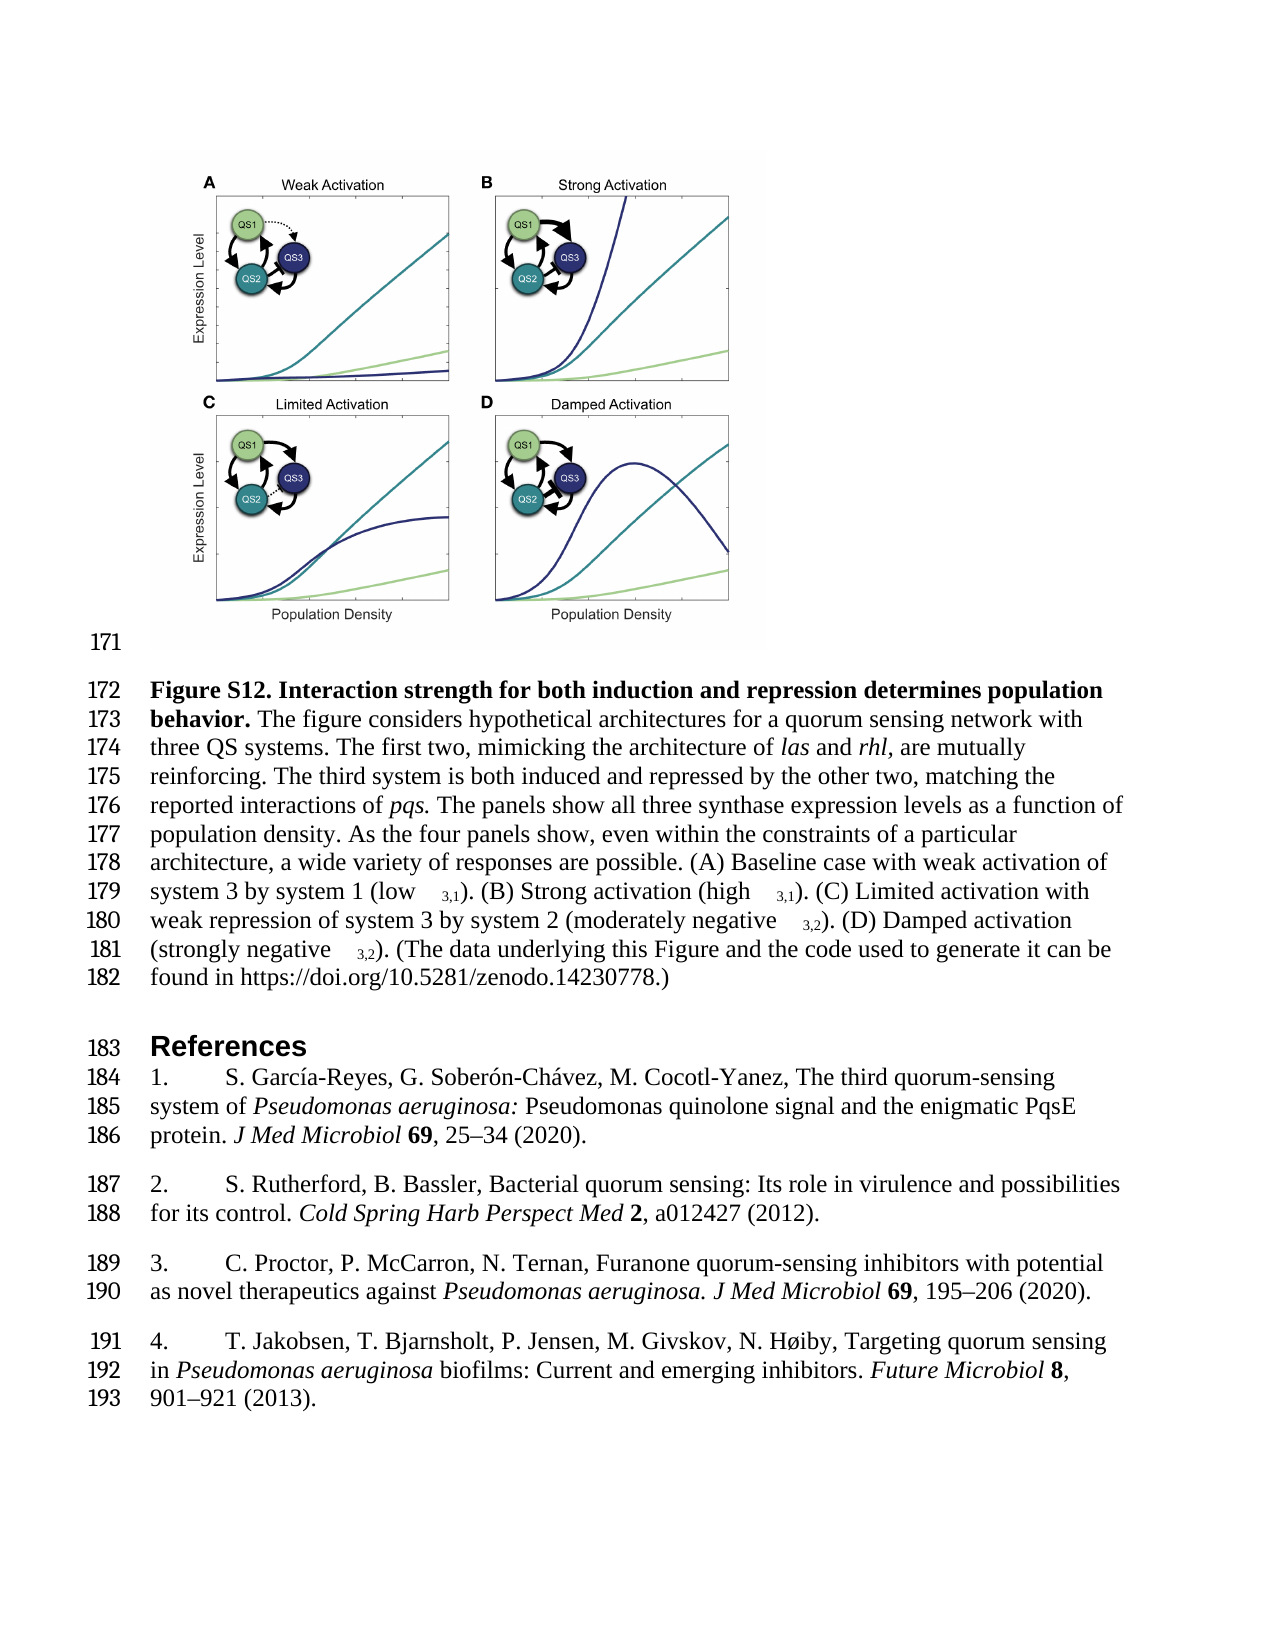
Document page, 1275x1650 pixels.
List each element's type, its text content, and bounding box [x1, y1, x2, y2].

text Figure S12. Interaction strength for both induction and repression determines population behavior. The figure considers hypothetical architectures for a quorum sensing network with three QS systems. The first two, mimicking the architecture of las and rhl, are mutually reinforcing. The third system is both induced and repressed by the other two, matching the reported interactions of pqs. The panels show all three synthase expression levels as a function of population density. As the four panels show, even within the constraints of a particular architecture, a wide variety of responses are possible. (A) Baseline case with weak activation of system 3 by system 1 (low 𝛼3,1). (B) Strong activation (high 𝛼3,1). (C) Limited activation with weak repression of system 3 by system 2 (moderately negative 𝛼3,2). (D) Damped activation (strongly negative 𝛼3,2). (The data underlying this Figure and the code used to generate it can be found in https://doi.org/10.5281/zenodo.14230778.) [150, 675, 1125, 991]
text 4. T. Jakobsen, T. Bjarnsholt, P. Jensen, M. Givskov, N. Høiby, Targeting quorum sensing in Pseudomonas aeruginosa biofilms: Current and emerging inhibitors. Future Microbiol 8, 901–921 (2013). [150, 1326, 1125, 1412]
text 3. C. Proctor, P. McCarron, N. Ternan, Furanone quorum-sensing inhibitors with potential as novel therapeutics against Pseudomonas aeruginosa. J Med Microbiol 69, 195–206 (2020). [150, 1248, 1125, 1305]
text 1. S. García-Reyes, G. Soberón-Chávez, M. Cocotl-Yanez, The third quorum-sensing system of Pseudomonas aeruginosa: Pseudomonas quinolone signal and the enigmatic PqsE protein. J Med Microbiol 69, 25–34 (2020). [150, 1062, 1125, 1148]
picture [150, 150, 768, 650]
text 2. S. Rutherford, B. Bassler, Bacterial quorum sensing: Its role in virulence and possibilities for its control. Cold Spring Harb Perspect Med 2, a012427 (2012). [150, 1169, 1125, 1227]
subtitle References [150, 1029, 1125, 1062]
